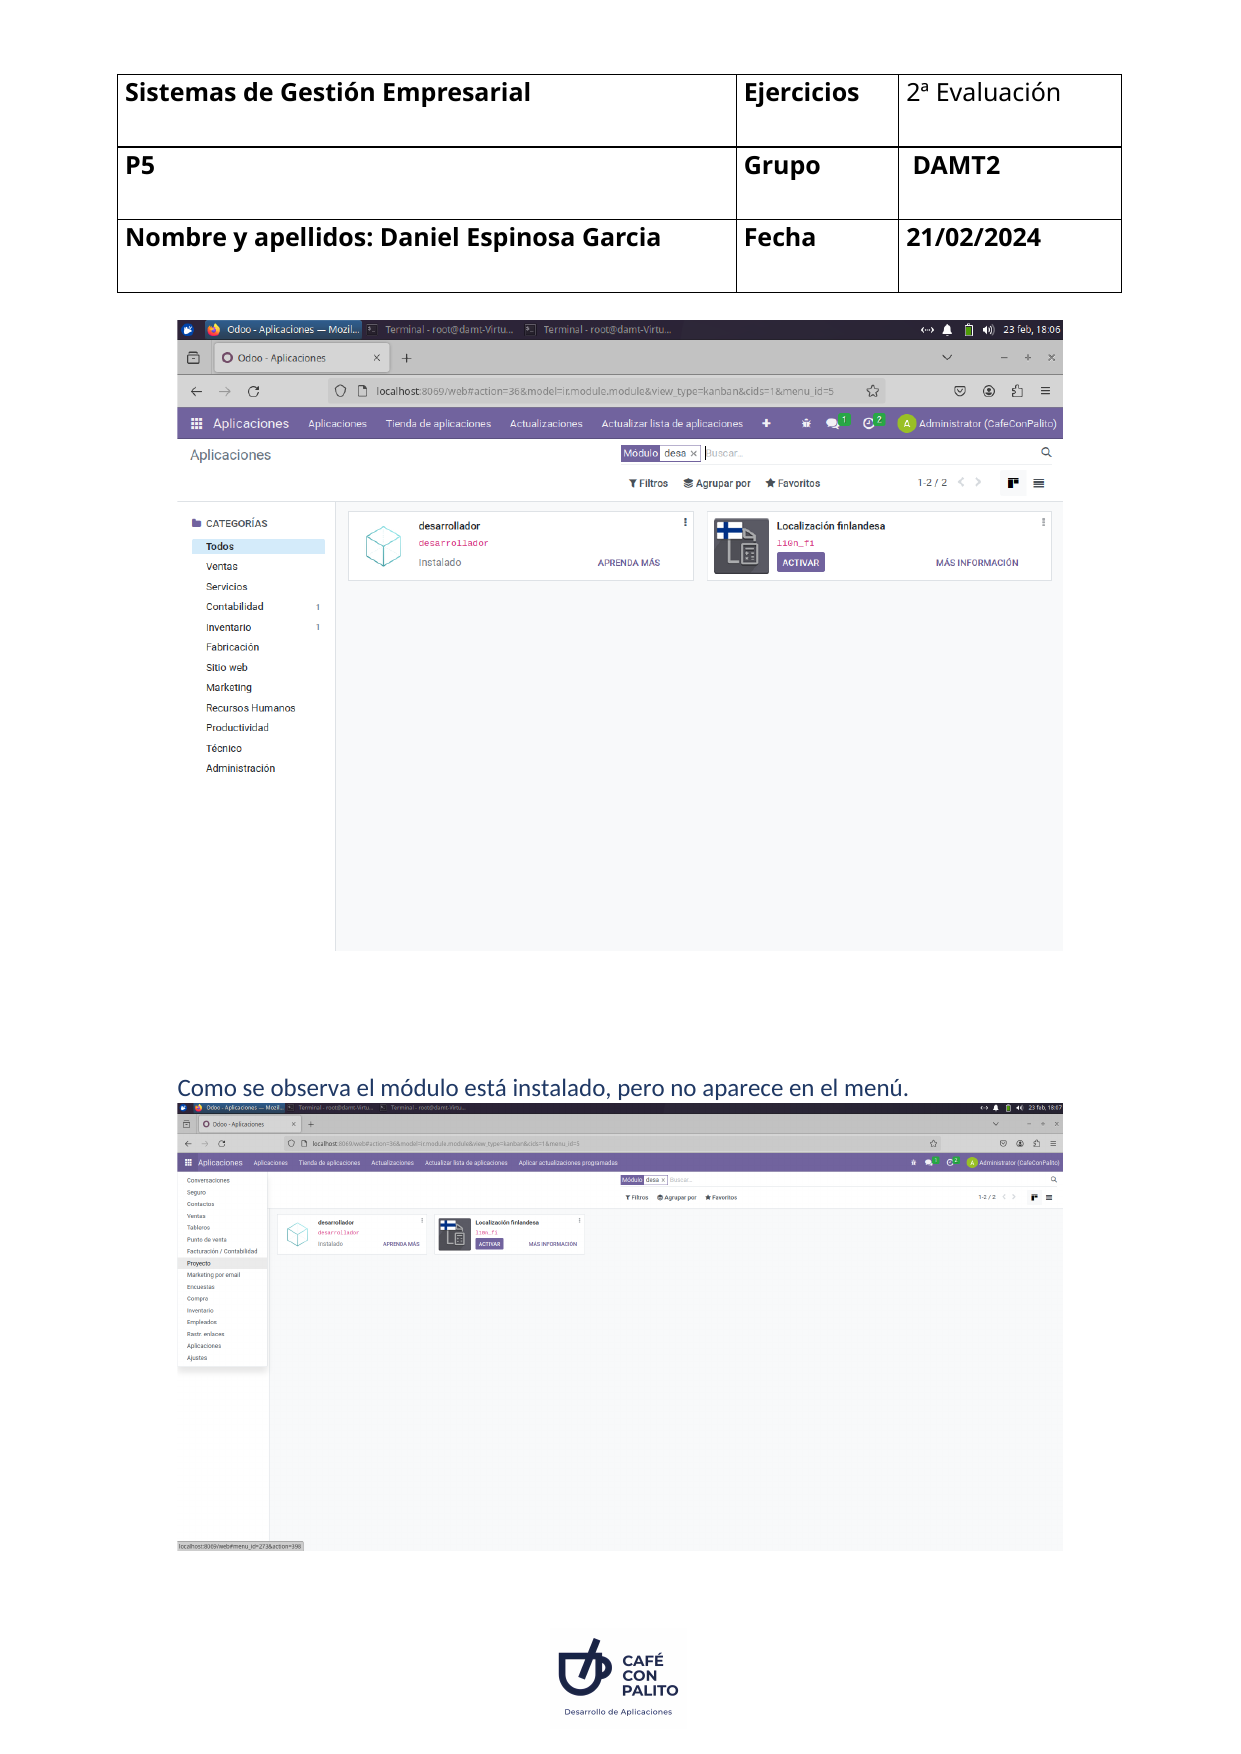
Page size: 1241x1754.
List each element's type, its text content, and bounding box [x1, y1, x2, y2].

picture [177, 320, 1063, 951]
picture [549, 1628, 688, 1729]
picture [177, 1103, 1063, 1551]
text Como se observa el módulo está instalado, pero no aparece en el menú. [177, 1072, 1063, 1103]
